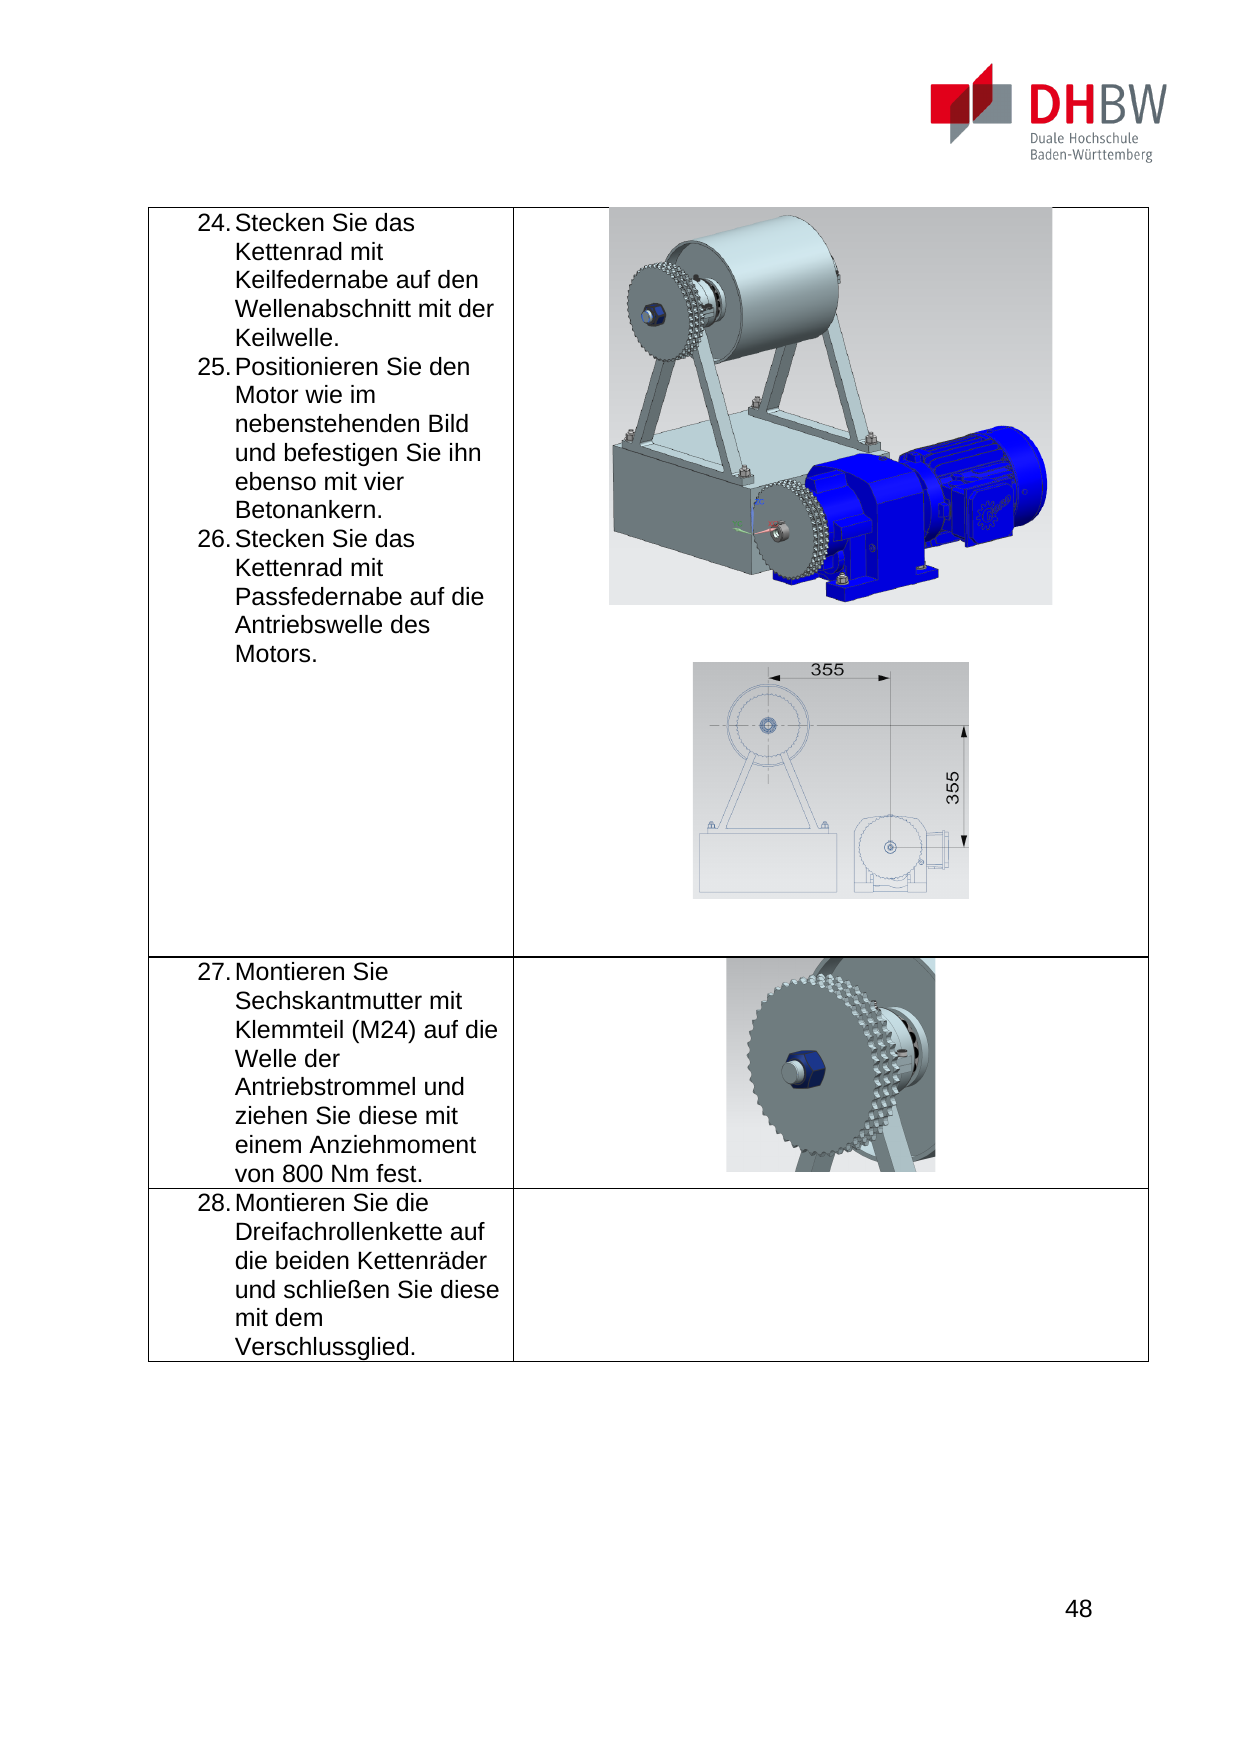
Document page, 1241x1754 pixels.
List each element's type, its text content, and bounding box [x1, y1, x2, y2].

table_cell Montieren Sie die Dreifachrollenkette auf die beiden Kettenräder und schließen Sie diese mit dem Verschlussglied. [149, 1189, 513, 1361]
picture [930, 63, 1167, 163]
picture [692, 662, 969, 899]
table_cell [514, 208, 1148, 956]
table_cell Montieren Sie Sechskantmutter mit Klemmteil (M24) auf die Welle der Antriebstrommel und ziehen Sie diese mit einem Anziehmoment von 800 Nm fest. [149, 958, 513, 1187]
table_cell Stecken Sie das Kettenrad mit Keilfedernabe auf den Wellenabschnitt mit der Keilwelle. Positionieren Sie den Motor wie im nebenstehenden Bild und befestigen Sie ihn ebenso mit vier Betonankern. Stecken Sie das Kettenrad mit Passfedernabe auf die Antriebswelle des Motors. [149, 208, 513, 956]
picture [609, 207, 1053, 605]
picture [726, 958, 936, 1172]
table_cell [514, 1189, 1148, 1361]
table_cell [514, 958, 1148, 1187]
